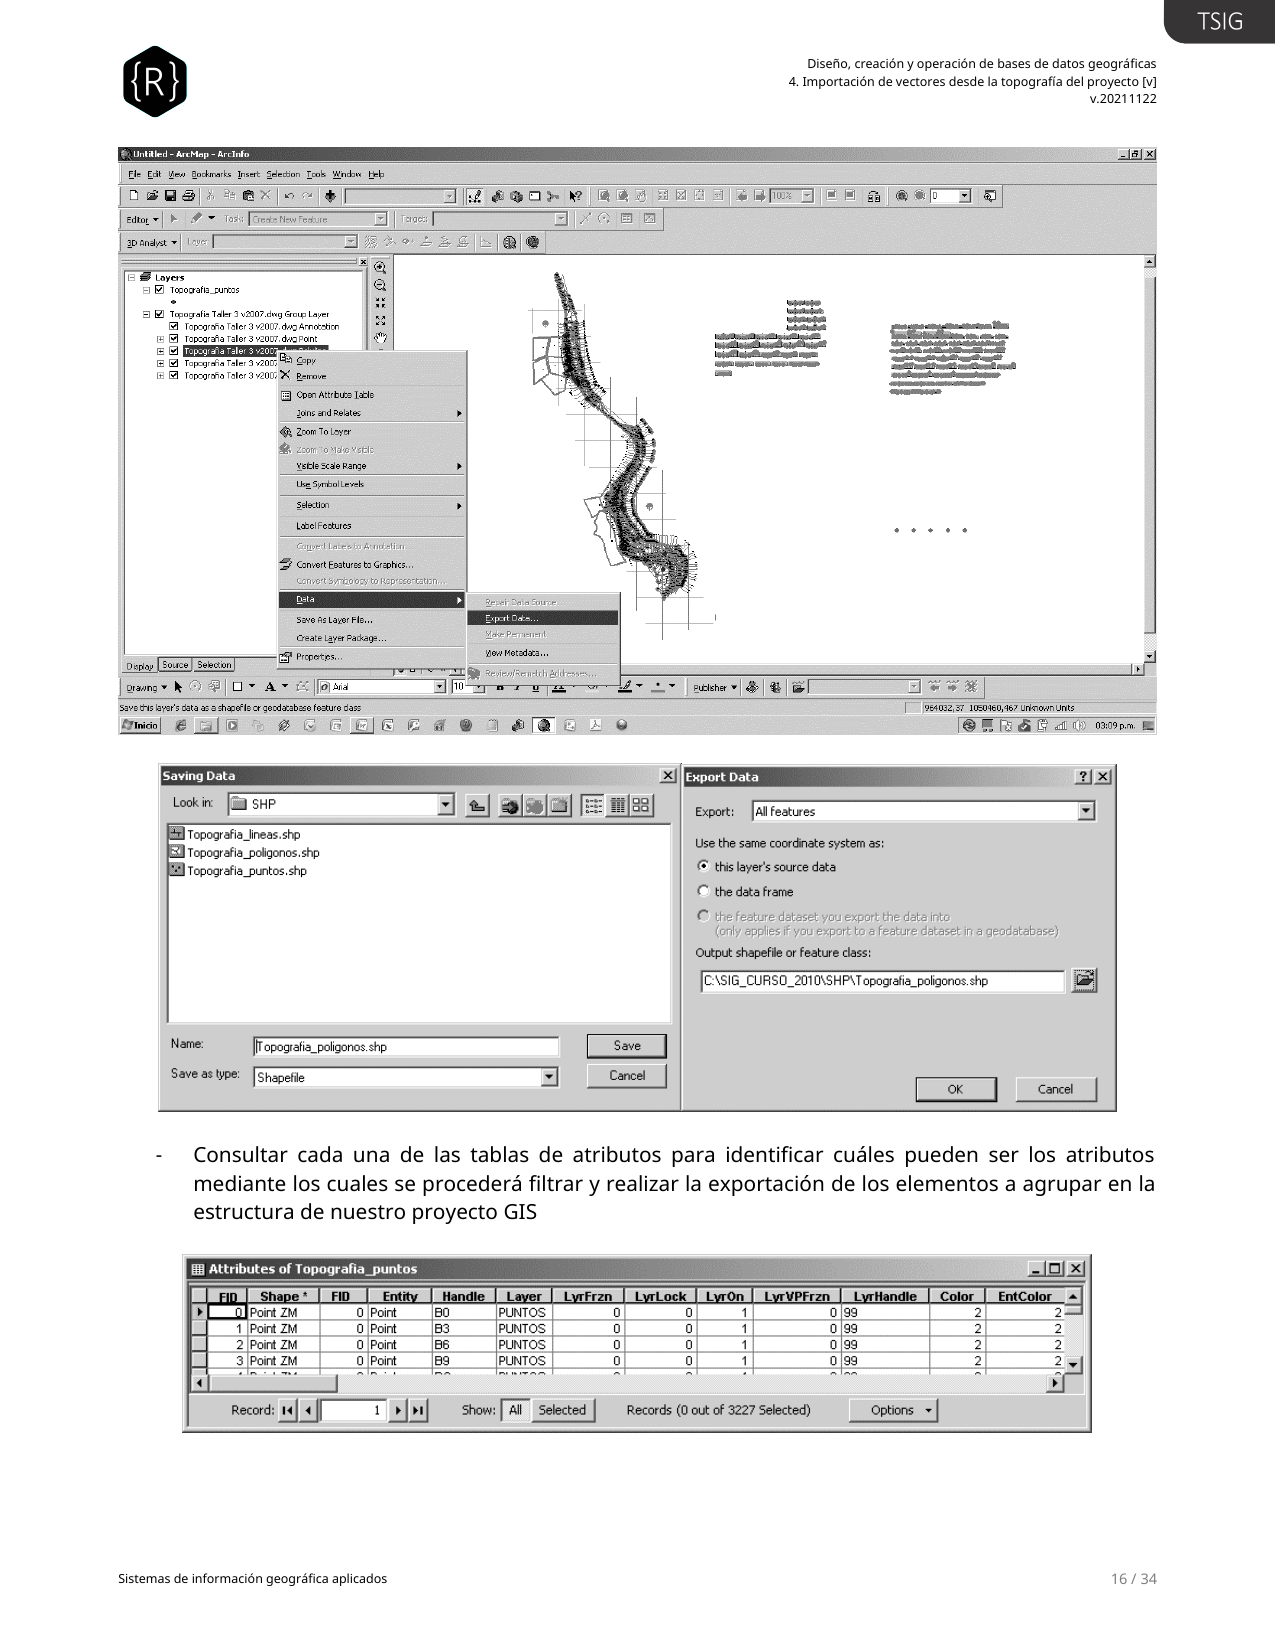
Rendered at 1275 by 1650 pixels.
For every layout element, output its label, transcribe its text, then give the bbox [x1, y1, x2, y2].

list Consultar cada una de las tablas de atributos para identificar cuáles pueden ser los atributos mediante los cuales se procederá filtrar y realizar la exportación de los elementos a agrupar en la estructura de nuestro proyecto GIS [156, 1141, 1157, 1226]
picture [158, 763, 1117, 1112]
picture [118, 147, 1157, 735]
picture [118, 44, 192, 119]
picture [182, 1254, 1092, 1433]
picture [1163, 0, 1275, 44]
